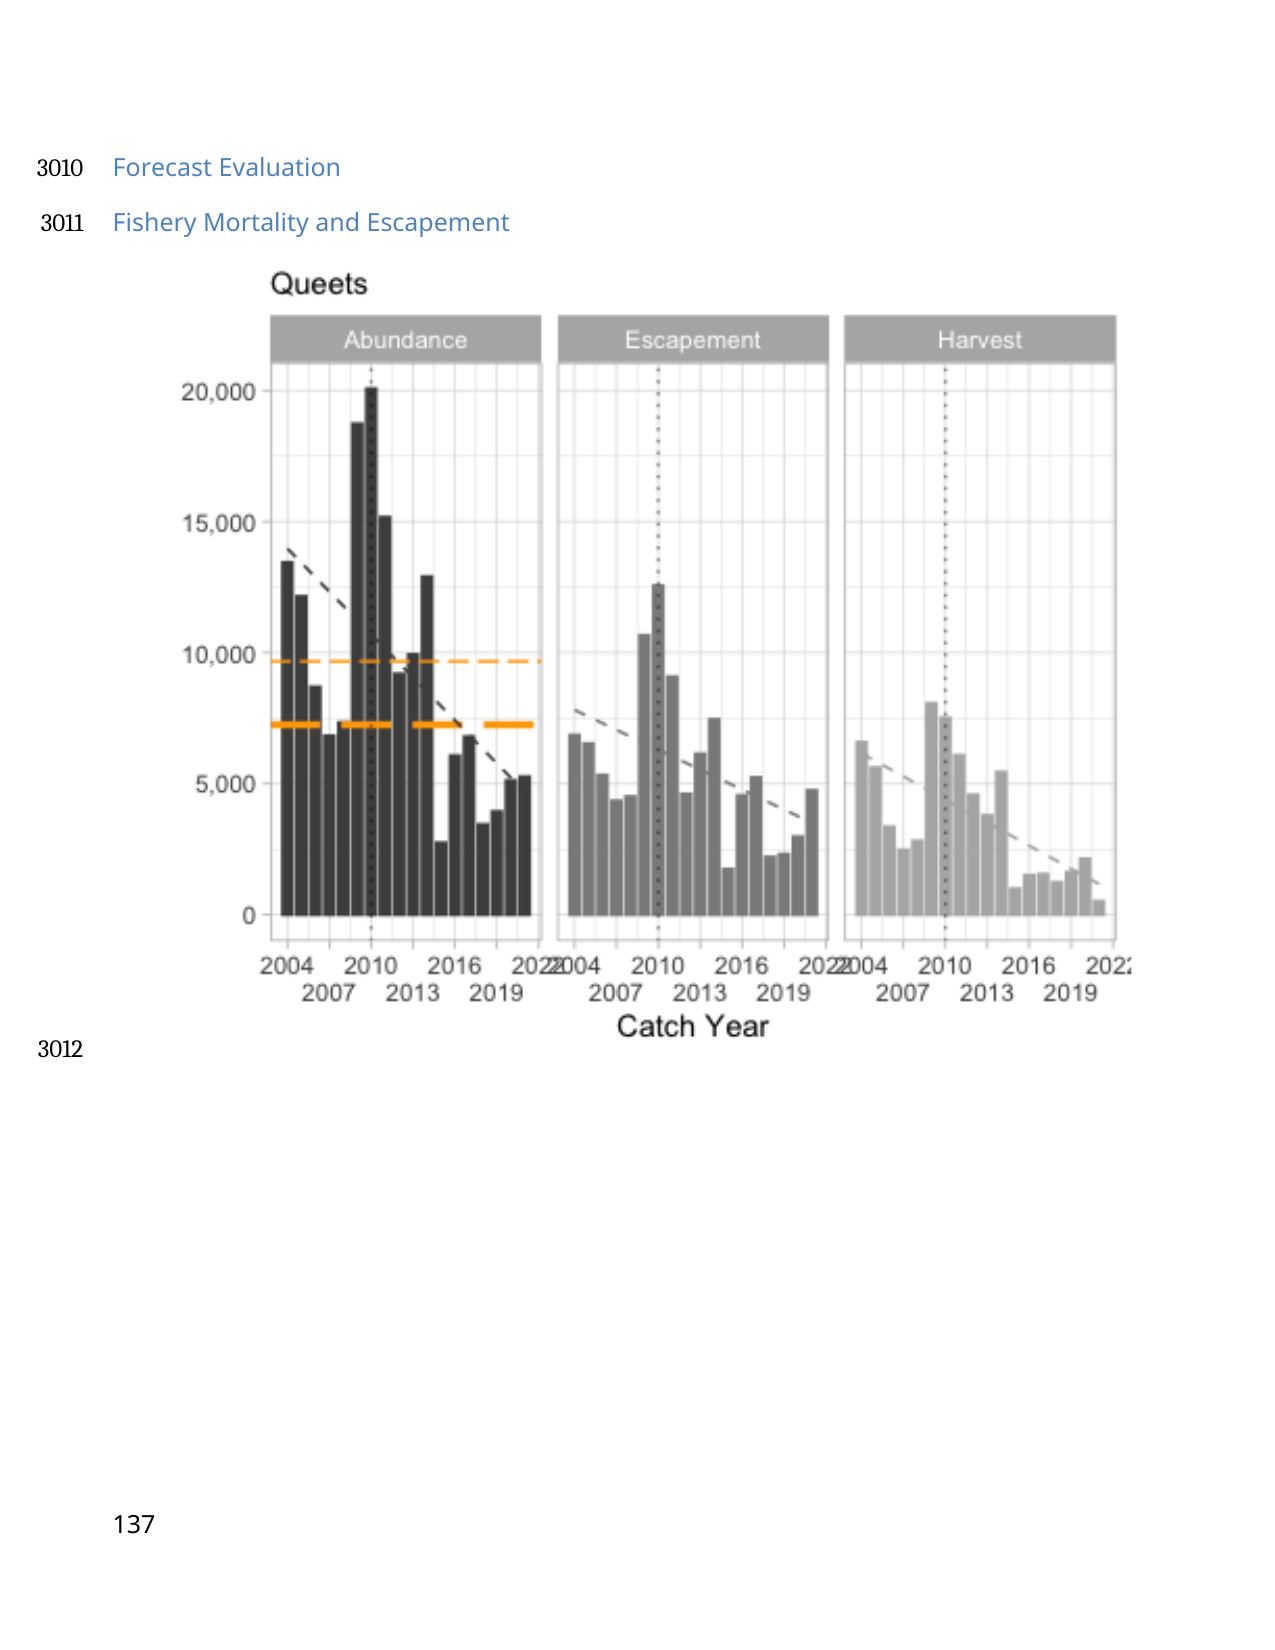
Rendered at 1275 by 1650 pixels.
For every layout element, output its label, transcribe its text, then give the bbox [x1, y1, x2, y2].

subtitle Forecast Evaluation [112, 150, 1162, 184]
picture [131, 257, 1132, 1058]
subtitle Fishery Mortality and Escapement [112, 205, 1162, 239]
